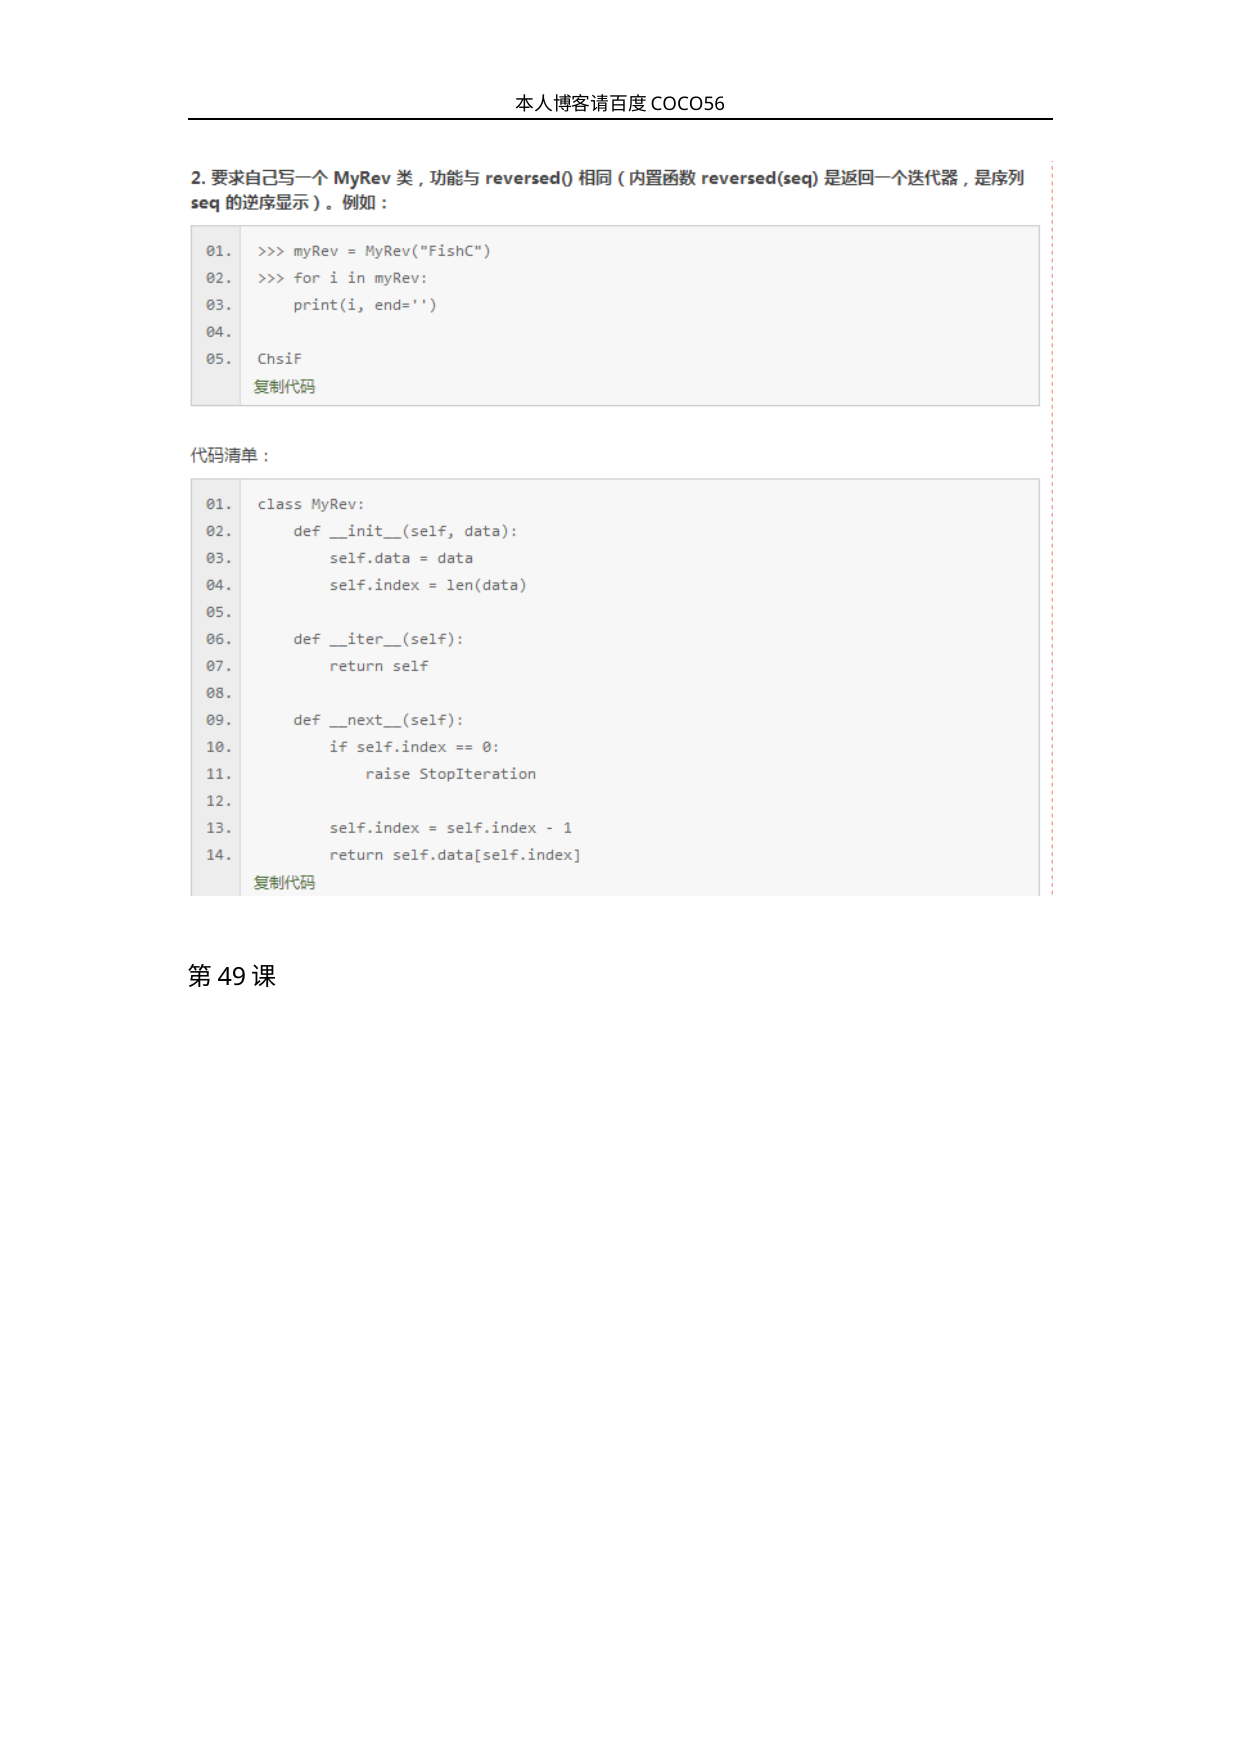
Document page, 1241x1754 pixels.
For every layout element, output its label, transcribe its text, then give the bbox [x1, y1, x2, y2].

text 第49课 [187, 942, 1053, 1007]
picture [187, 161, 1053, 896]
